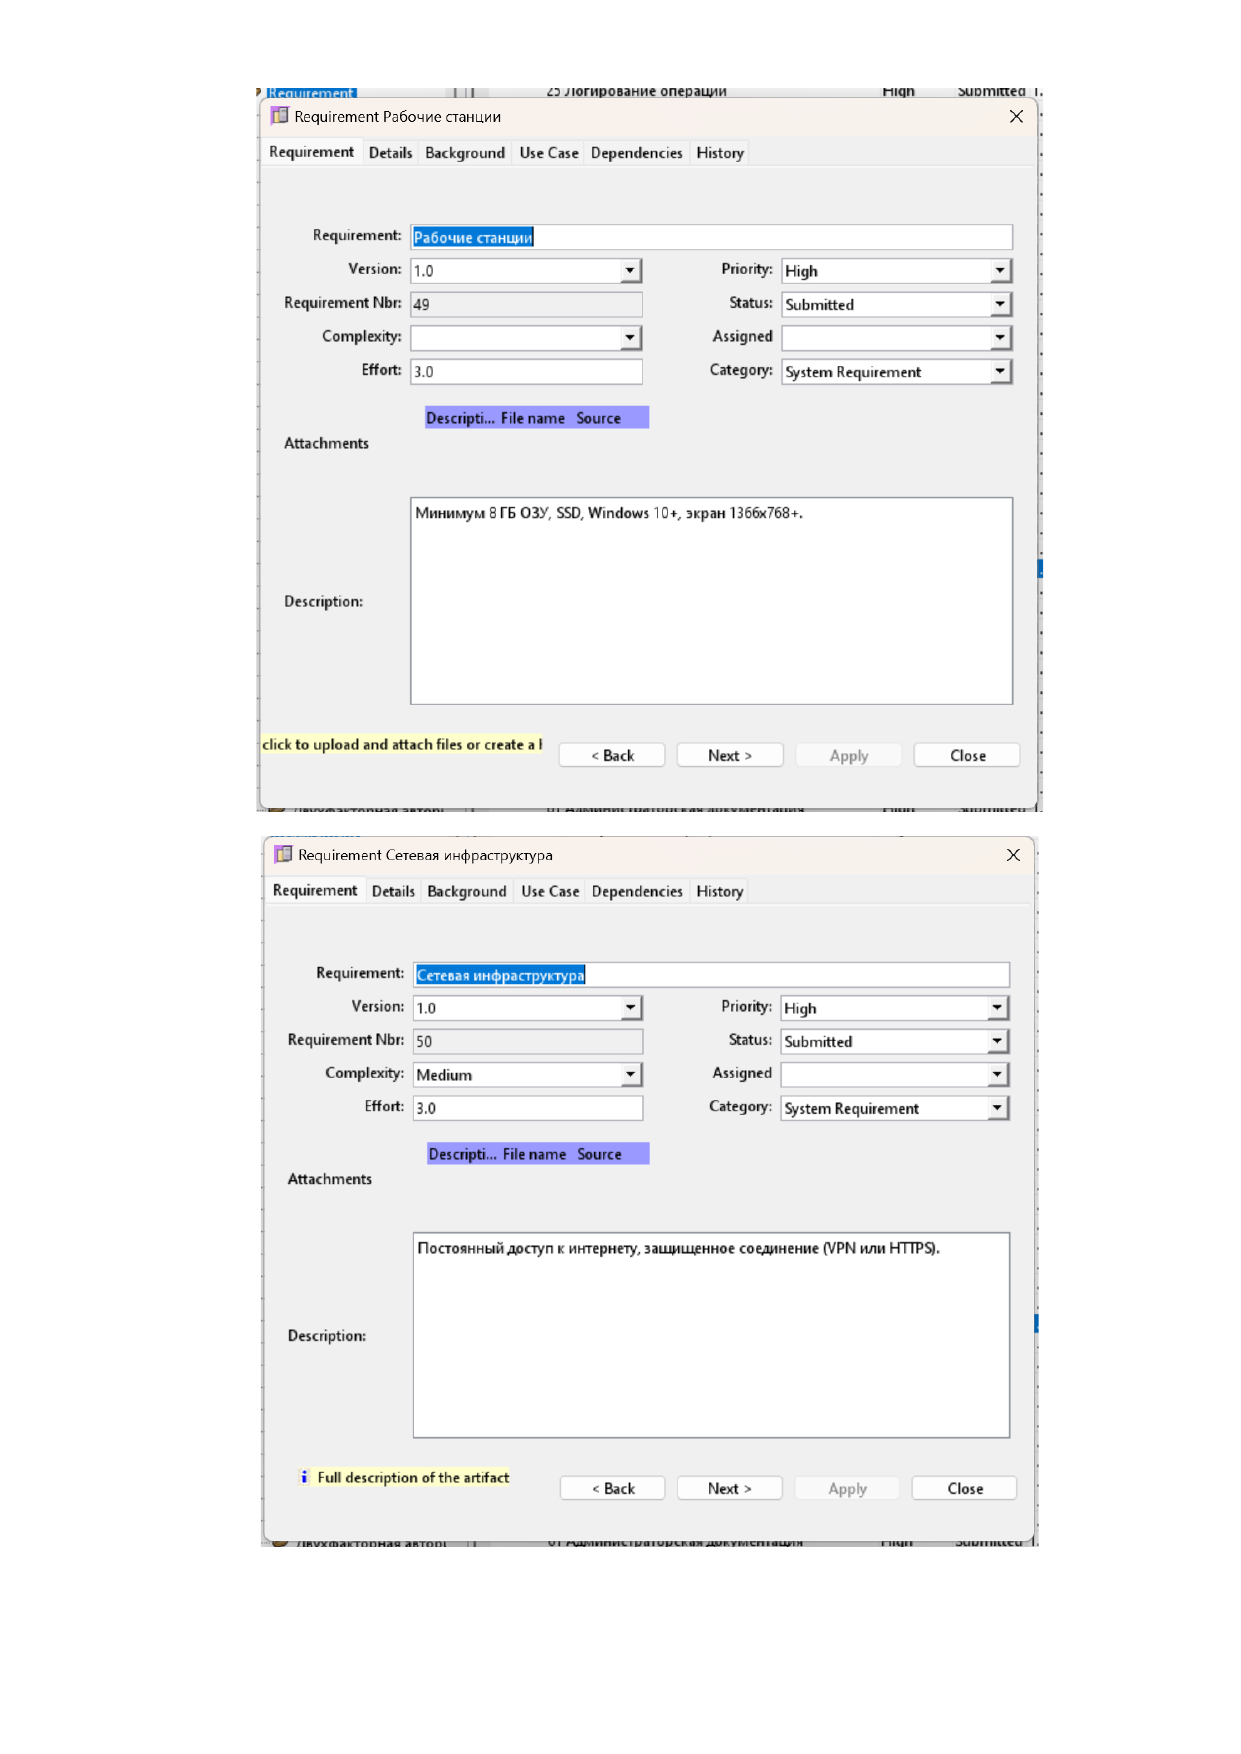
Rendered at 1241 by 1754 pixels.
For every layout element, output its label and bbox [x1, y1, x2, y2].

picture [256, 88, 1044, 812]
picture [260, 836, 1039, 1547]
